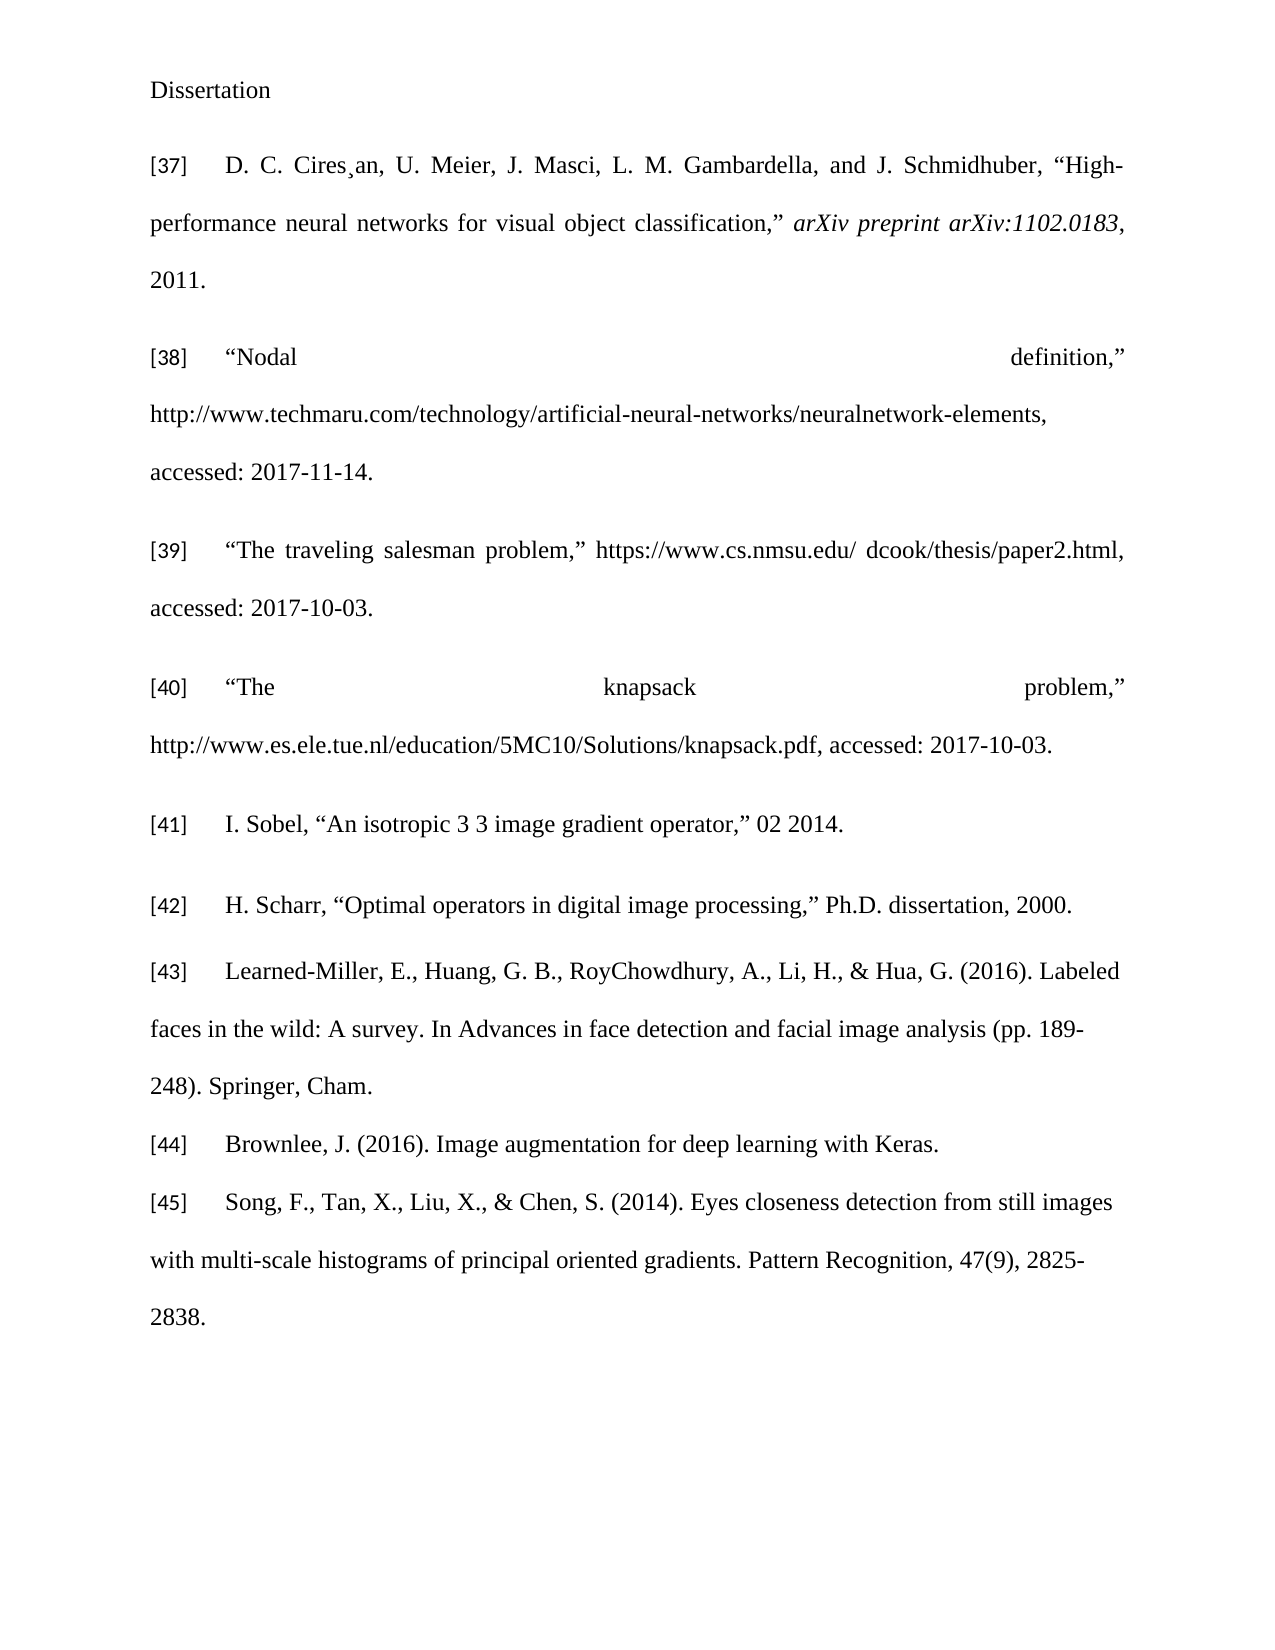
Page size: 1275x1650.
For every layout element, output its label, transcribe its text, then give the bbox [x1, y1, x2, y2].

list “The knapsack problem,” http://www.es.ele.tue.nl/education/5MC10/Solutions/knapsack.pdf, accessed: 2017-10-03. [150, 672, 1125, 759]
list D. C. Cires¸an, U. Meier, J. Masci, L. M. Gambardella, and J. Schmidhuber, “High-performance neural networks for visual object classification,” arXiv preprint arXiv:1102.0183, 2011. [150, 150, 1125, 294]
list Song, F., Tan, X., Liu, X., & Chen, S. (2014). Eyes closeness detection from still images with multi-scale histograms of principal oriented gradients. Pattern Recognition, 47(9), 2825-2838. [150, 1187, 1125, 1331]
list “Nodal definition,” http://www.techmaru.com/technology/artificial-neural-networks/neuralnetwork-elements, accessed: 2017-11-14. [150, 342, 1125, 486]
list I. Sobel, “An isotropic 3 3 image gradient operator,” 02 2014. [150, 809, 1125, 838]
list Brownlee, J. (2016). Image augmentation for deep learning with Keras. [150, 1129, 1125, 1158]
list H. Scharr, “Optimal operators in digital image processing,” Ph.D. dissertation, 2000. [150, 891, 1125, 919]
list “The traveling salesman problem,” https://www.cs.nmsu.edu/ dcook/thesis/paper2.html, accessed: 2017-10-03. [150, 536, 1125, 622]
list Learned-Miller, E., Huang, G. B., RoyChowdhury, A., Li, H., & Hua, G. (2016). Labeled faces in the wild: A survey. In Advances in face detection and facial image analysis (pp. 189-248). Springer, Cham. [150, 956, 1125, 1100]
